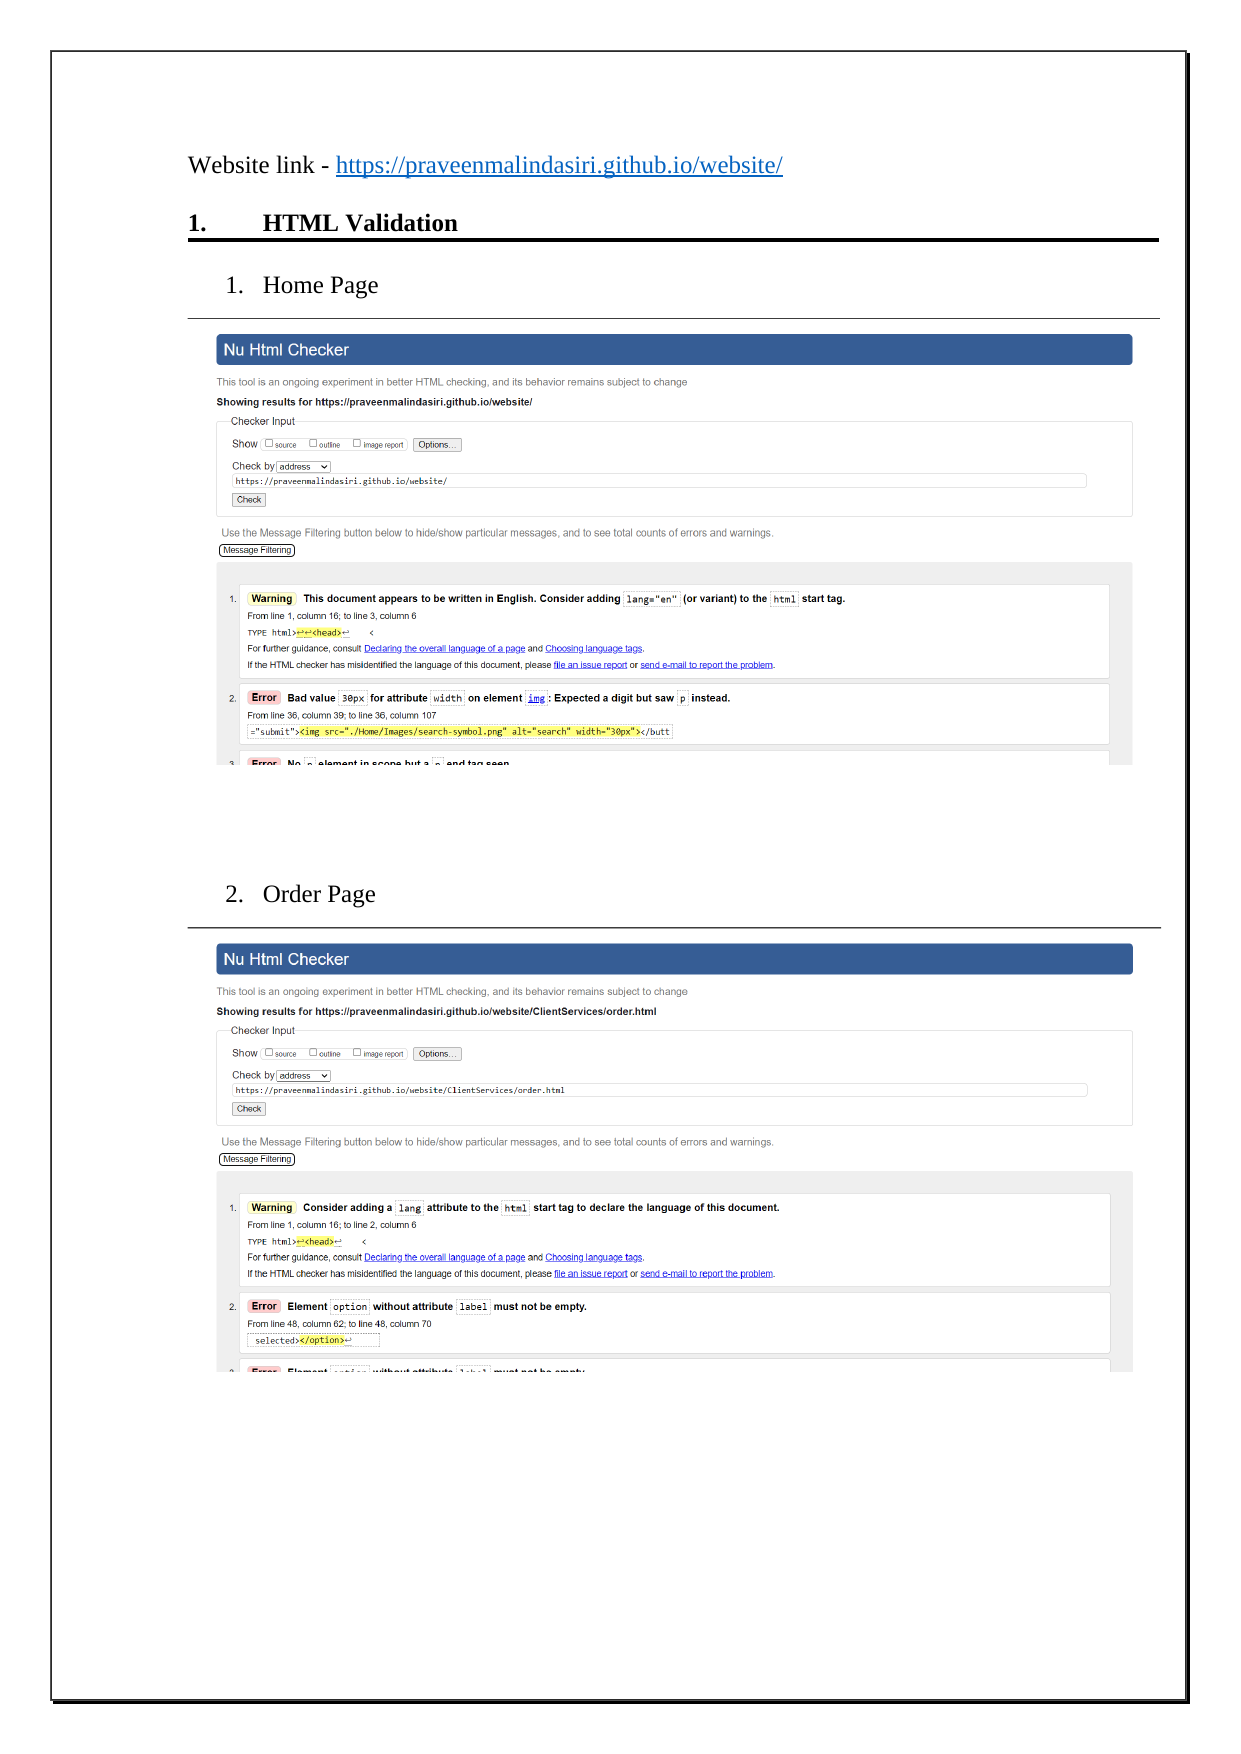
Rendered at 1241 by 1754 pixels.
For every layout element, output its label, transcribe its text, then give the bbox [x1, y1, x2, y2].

picture [187, 927, 1162, 1372]
list Home Page [225, 270, 1087, 299]
list Order Page [225, 879, 1087, 908]
subtitle HTML Validation [188, 208, 1159, 238]
text Website link - https://praveenmalindasiri.github.io/website/ [188, 150, 1087, 179]
picture [187, 318, 1160, 765]
